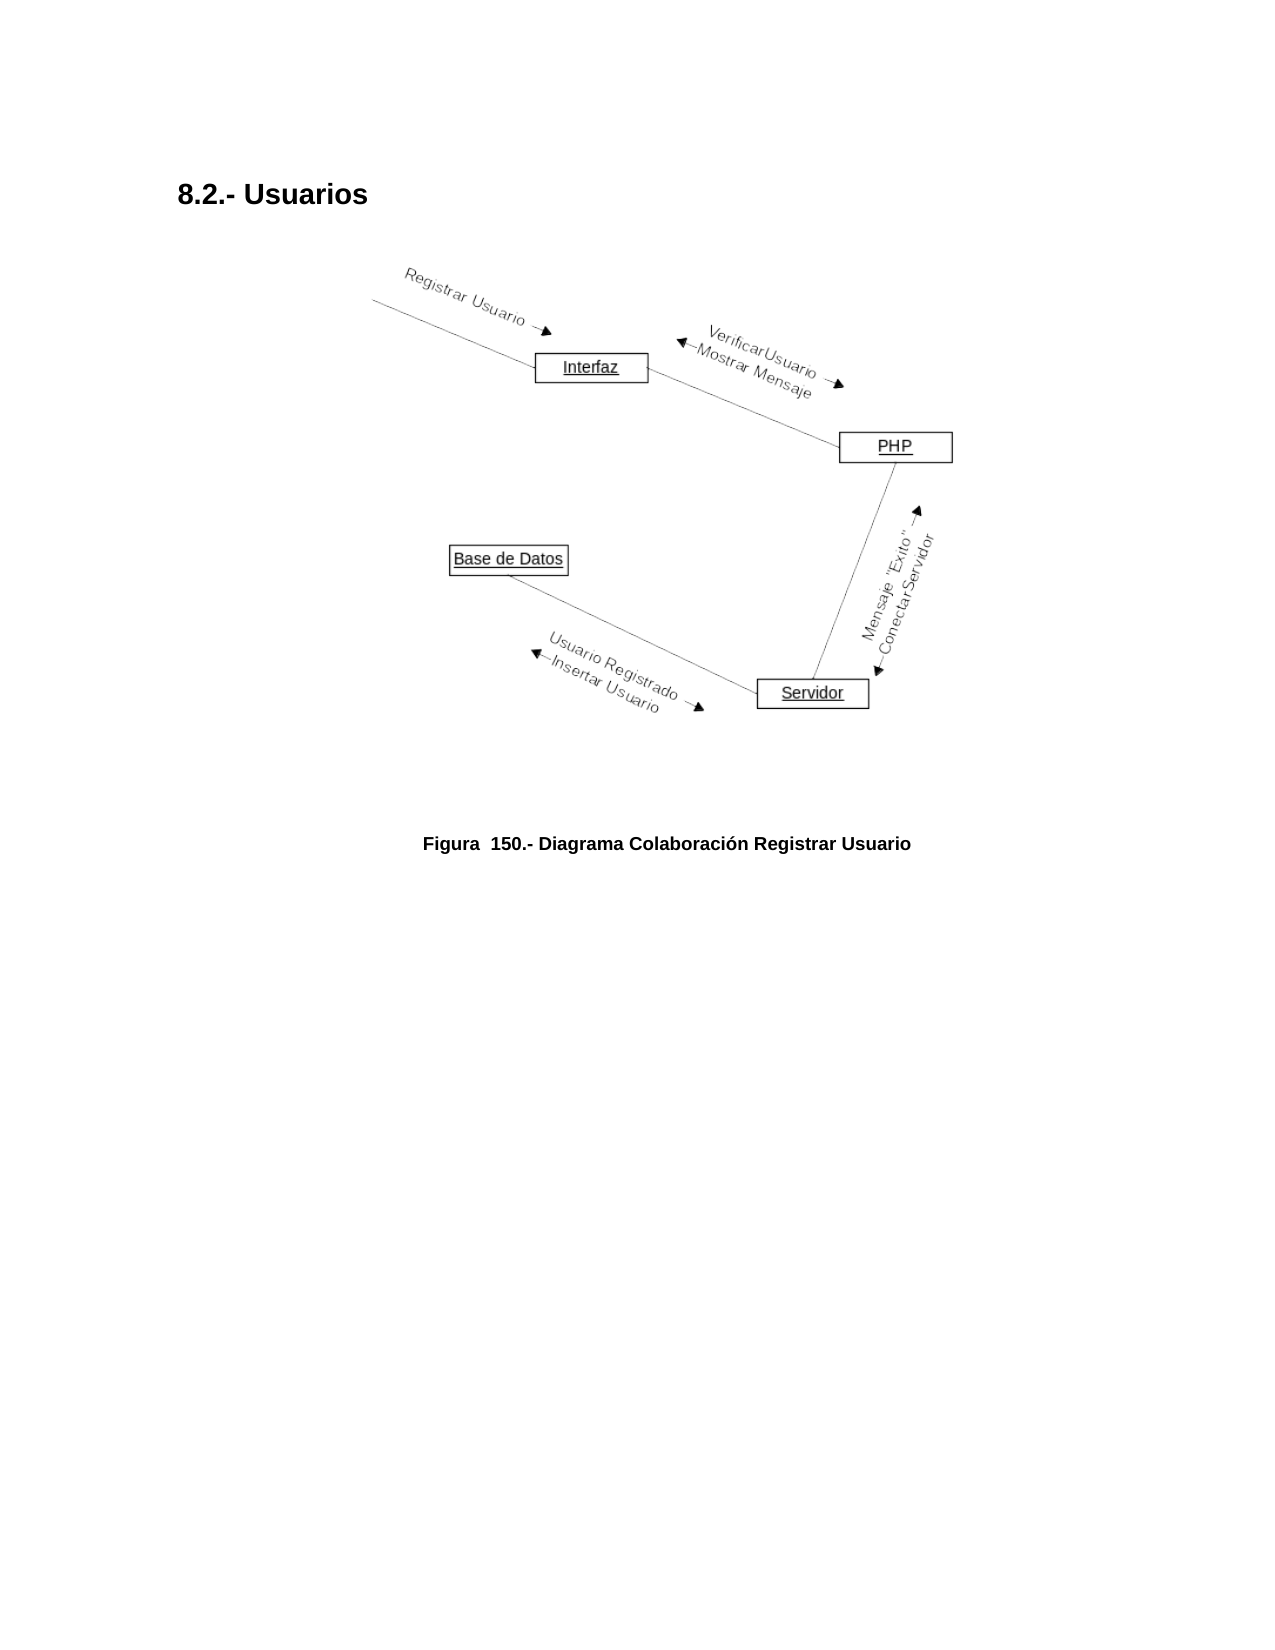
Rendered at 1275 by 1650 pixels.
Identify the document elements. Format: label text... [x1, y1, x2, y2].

subtitle 8.2.- Usuarios [177, 177, 1157, 211]
text Figura 150.- Diagrama Colaboración Registrar Usuario [177, 832, 1157, 854]
